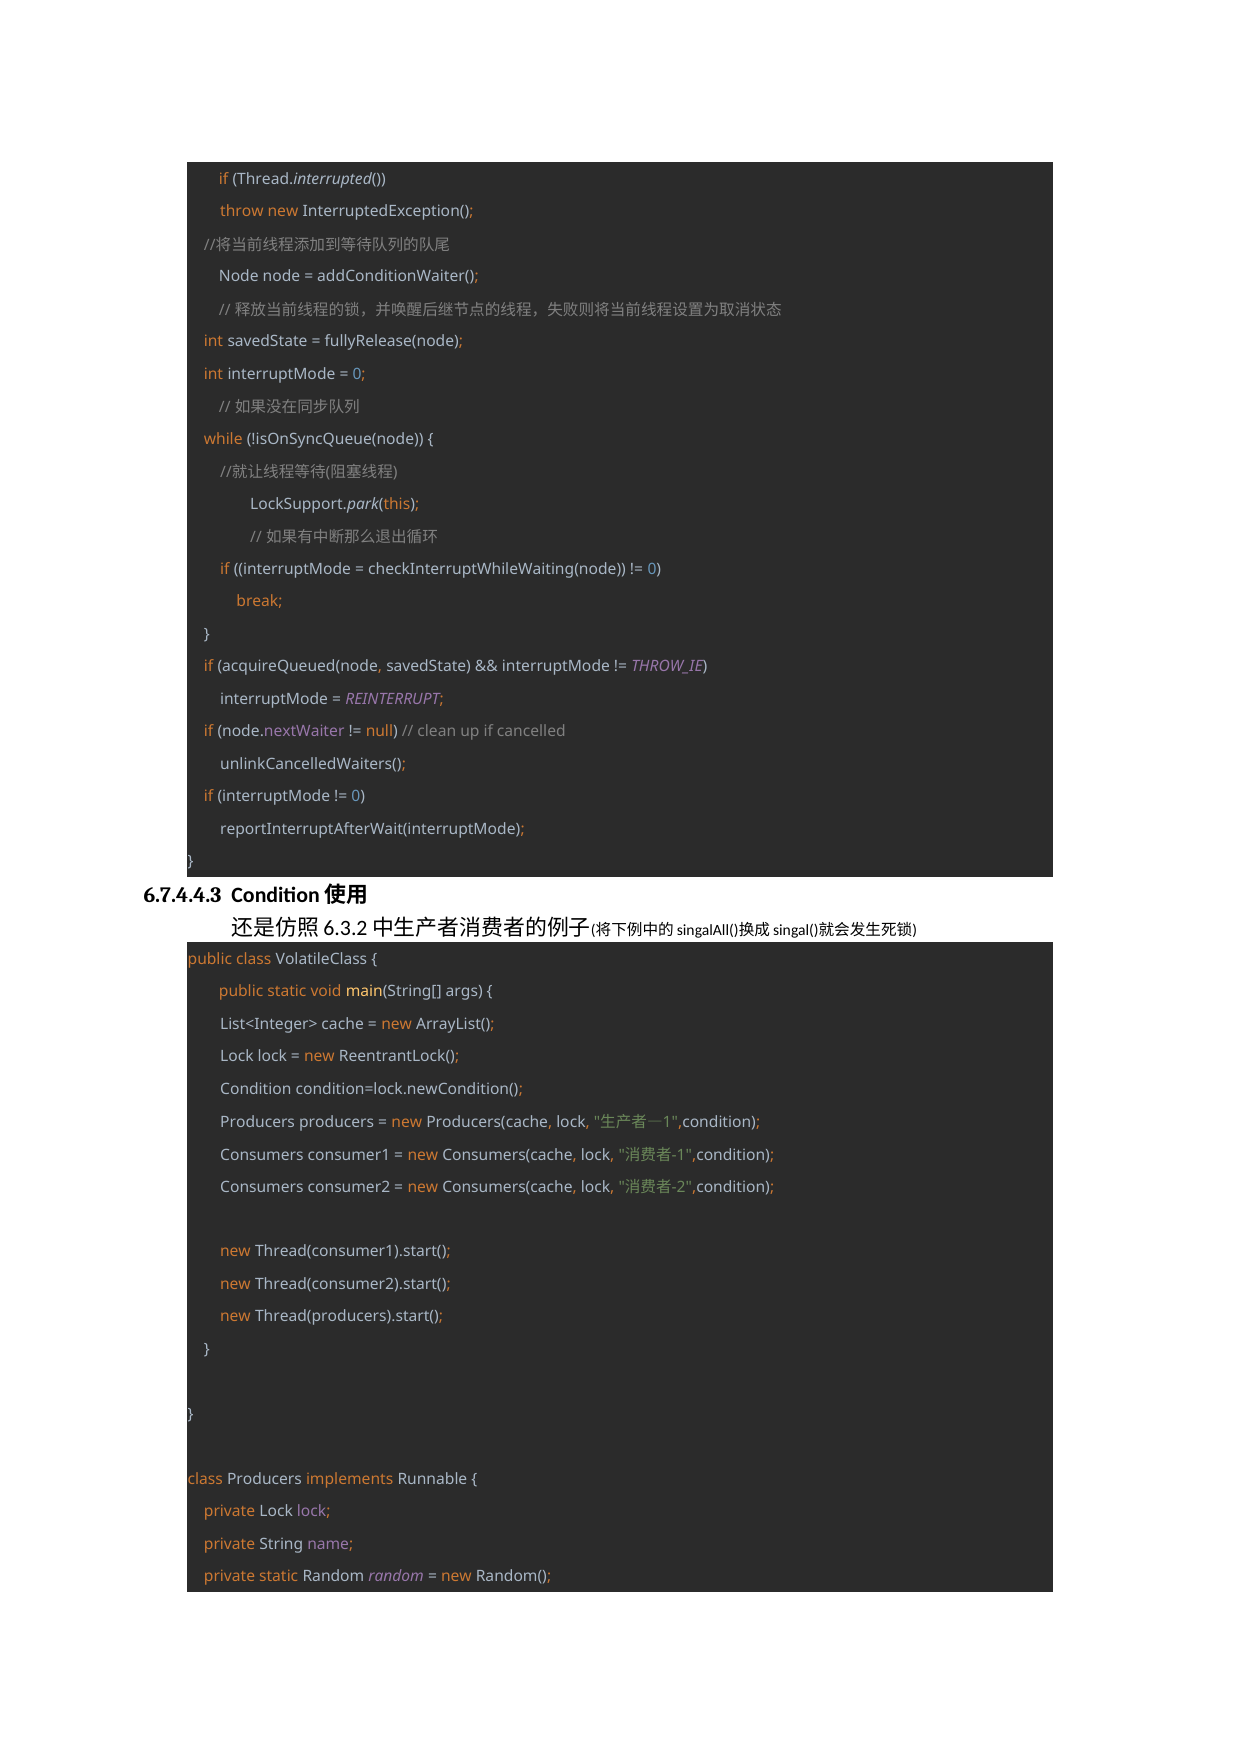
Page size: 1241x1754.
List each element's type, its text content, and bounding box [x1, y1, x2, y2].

text // 释放当前线程的锁，并唤醒后继节点的线程，失败则将当前线程设置为取消状态 int savedState = fullyRelease(node); int interruptMode = 0; [187, 292, 1053, 389]
text 还是仿照6.3.2中生产者消费者的例子(将下例中的singalAll()换成singal()就会发生死锁) [187, 909, 1053, 942]
text Node node = addConditionWaiter(); [187, 259, 1053, 292]
text // 如果没在同步队列 while (!isOnSyncQueue(node)) { //就让线程等待(阻塞线程) [187, 389, 1053, 487]
text public class VolatileClass { [187, 942, 1053, 974]
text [187, 974, 1053, 1592]
text Condition使用 [143, 877, 1053, 909]
text // 如果有中断那么退出循环 if ((interruptMode = checkInterruptWhileWaiting(node)) != 0) break; } if (acquireQueued(node, savedState) && interruptMode != THROW_IE) interruptMode = REINTERRUPT; if (node.nextWaiter != null) // clean up if cancelled unlinkCancelledWaiters(); if (interruptMode != 0) reportInterruptAfterWait(interruptMode); } [187, 519, 1053, 877]
text if (Thread.interrupted()) throw new InterruptedException(); //将当前线程添加到等待队列的队尾 [187, 162, 1053, 259]
text LockSupport.park(this); [187, 487, 1053, 519]
